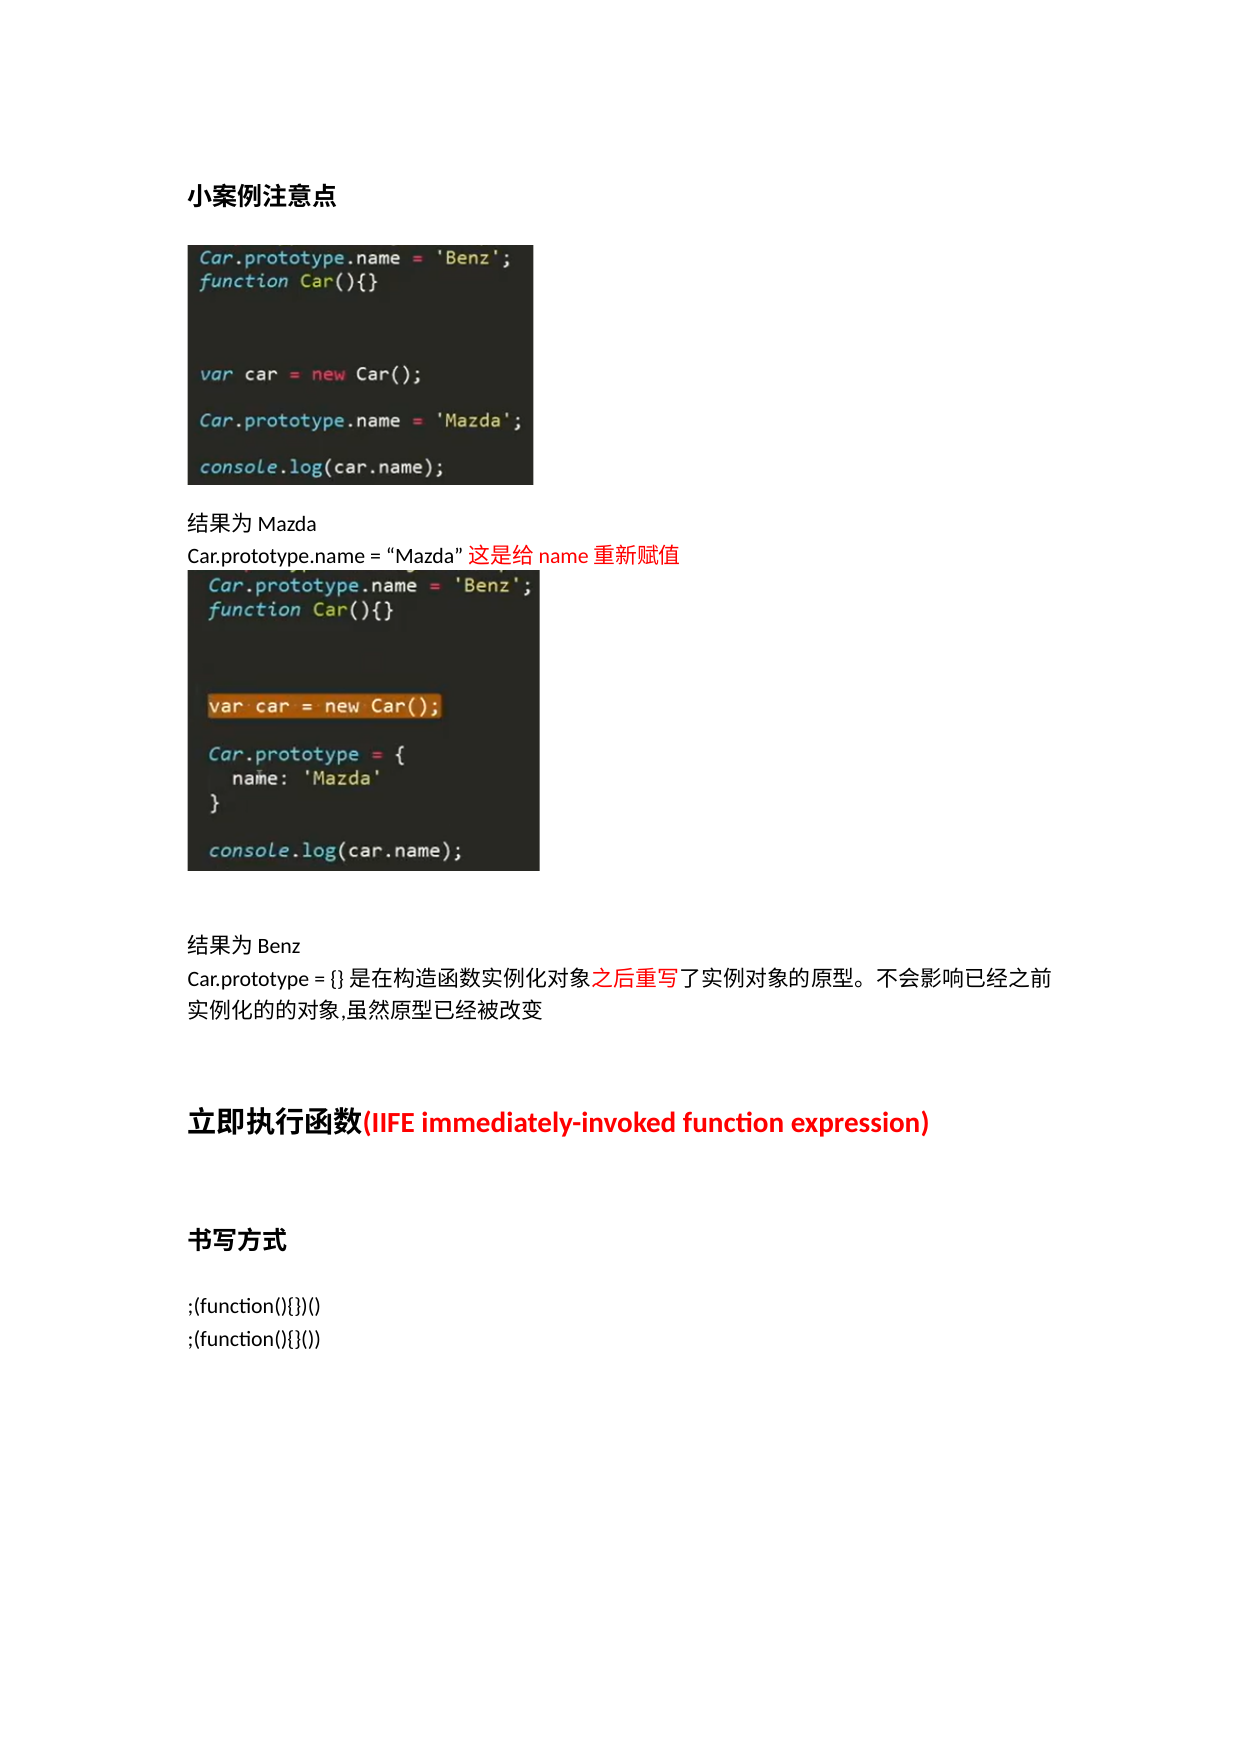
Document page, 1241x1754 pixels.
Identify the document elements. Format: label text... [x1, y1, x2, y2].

text 结果为Mazda [187, 506, 1053, 538]
subtitle 小案例注意点 [187, 162, 1053, 227]
text Car.prototype.name = “Mazda” 这是给name重新赋值 [187, 538, 1053, 571]
subtitle 立即执行函数(IIFE immediately-invoked function expression) [187, 1087, 1053, 1152]
picture [187, 570, 540, 871]
subtitle 书写方式 [187, 1206, 1053, 1271]
picture [187, 245, 534, 485]
text ;(function(){}()) [187, 1322, 1053, 1354]
text 结果为Benz [187, 928, 1053, 961]
text ;(function(){})() [187, 1289, 1053, 1322]
text Car.prototype = {} 是在构造函数实例化对象之后重写了实例对象的原型。不会影响已经之前实例化的的对象,虽然原型已经被改变 [187, 961, 1053, 1026]
